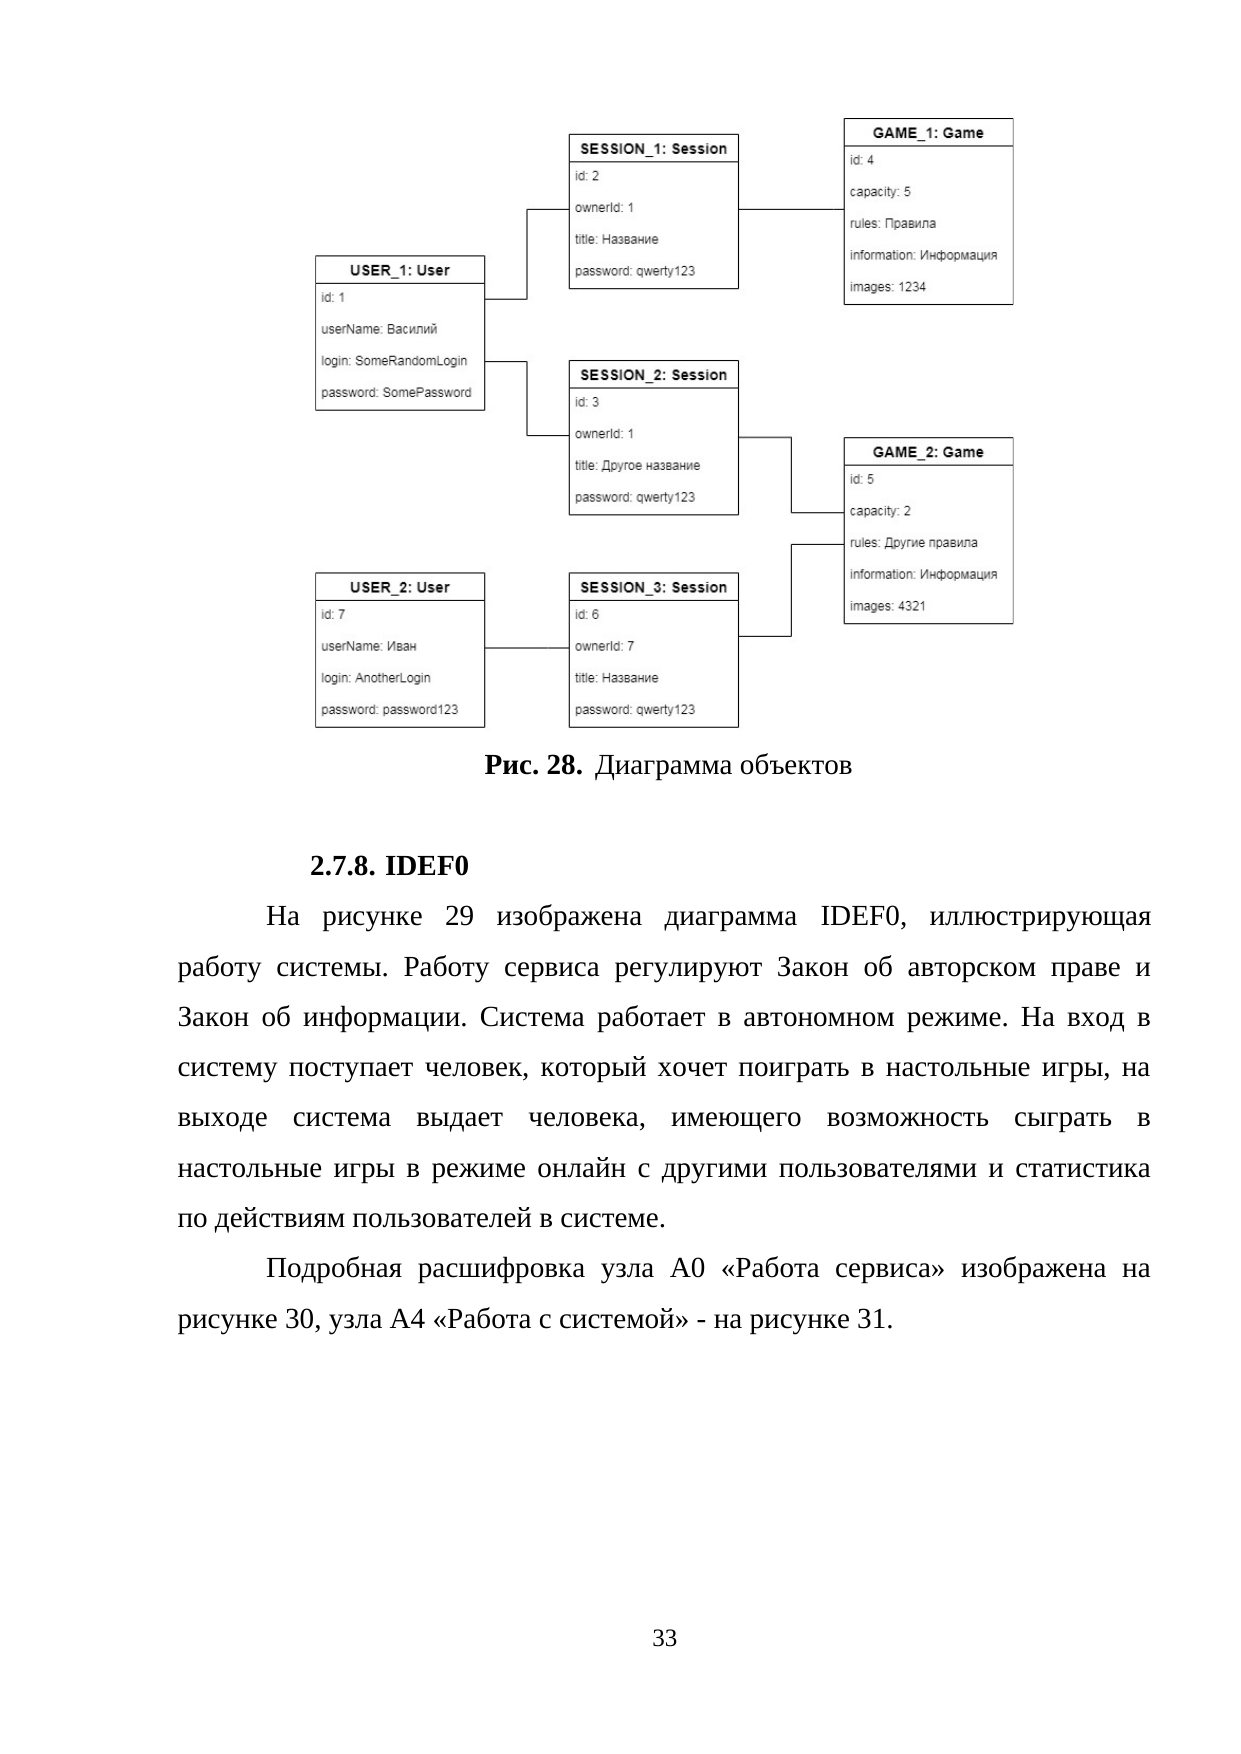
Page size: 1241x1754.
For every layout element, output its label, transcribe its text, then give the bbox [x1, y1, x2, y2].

list Диаграмма объектов [185, 747, 1152, 781]
text На рисунке 29 изображена диаграмма IDEF0, иллюстрирующая работу системы. Работу сервиса регулируют Закон об авторском праве и Закон об информации. Система работает в автономном режиме. На вход в систему поступает человек, который хочет поиграть в настольные игры, на выходе система выдает человека, имеющего возможность сыграть в настольные игры в режиме онлайн с другими пользователями и статистика по действиям пользователей в системе. [177, 898, 1152, 1234]
text Подробная расшифровка узла А0 «Работа сервиса» изображена на рисунке 30, узла А4 «Работа с системой» - на рисунке 31. [177, 1251, 1152, 1334]
subtitle IDEF0 [310, 848, 1152, 882]
picture [315, 118, 1014, 731]
